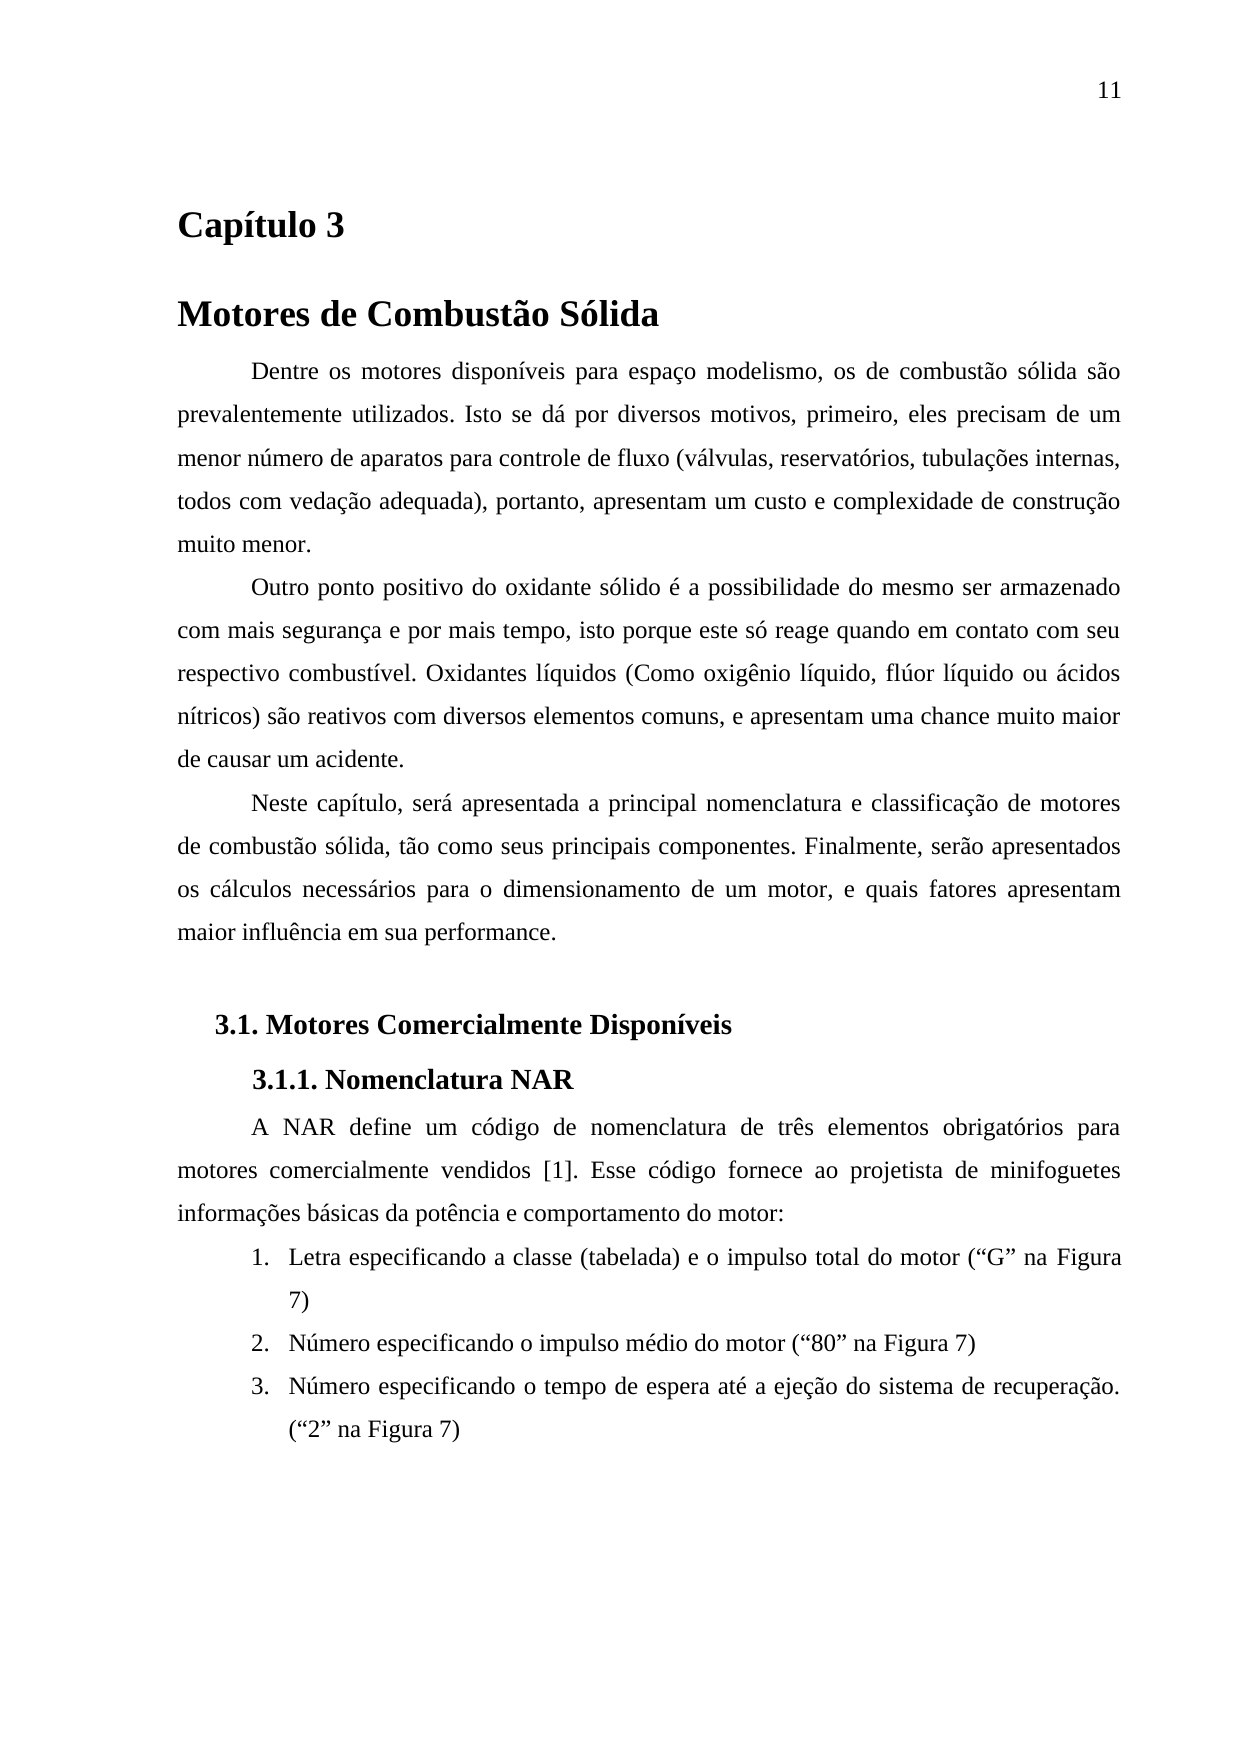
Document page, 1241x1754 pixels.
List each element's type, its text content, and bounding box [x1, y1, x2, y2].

text Neste capítulo, será apresentada a principal nomenclatura e classificação de motores de combustão sólida, tão como seus principais componentes. Finalmente, serão apresentados os cálculos necessários para o dimensionamento de um motor, e quais fatores apresentam maior influência em sua performance. [177, 788, 1122, 946]
subtitle Motores de Combustão Sólida [177, 292, 1122, 335]
list Número especificando o tempo de espera até a ejeção do sistema de recuperação. (“2” na Figura 7) [251, 1371, 1122, 1443]
text Dentre os motores disponíveis para espaço modelismo, os de combustão sólida são prevalentemente utilizados. Isto se dá por diversos motivos, primeiro, eles precisam de um menor número de aparatos para controle de fluxo (válvulas, reservatórios, tubulações internas, todos com vedação adequada), portanto, apresentam um custo e complexidade de construção muito menor. [177, 356, 1122, 558]
list Número especificando o impulso médio do motor (“80” na Figura 7) [251, 1328, 1122, 1357]
list Letra especificando a classe (tabelada) e o impulso total do motor (“G” na Figura 7) [251, 1242, 1122, 1313]
subtitle Nomenclatura NAR [252, 1062, 1122, 1095]
text Outro ponto positivo do oxidante sólido é a possibilidade do mesmo ser armazenado com mais segurança e por mais tempo, isto porque este só reage quando em contato com seu respectivo combustível. Oxidantes líquidos (Como oxigênio líquido, flúor líquido ou ácidos nítricos) são reativos com diversos elementos comuns, e apresentam uma chance muito maior de causar um acidente. [177, 572, 1122, 773]
text A NAR define um código de nomenclatura de três elementos obrigatórios para motores comercialmente vendidos. Esse código fornece ao projetista de minifoguetes informações básicas da potência e comportamento do motor: [177, 1112, 1122, 1227]
subtitle Capítulo 3 [177, 202, 1122, 245]
subtitle Motores Comercialmente Disponíveis [214, 1007, 1122, 1041]
